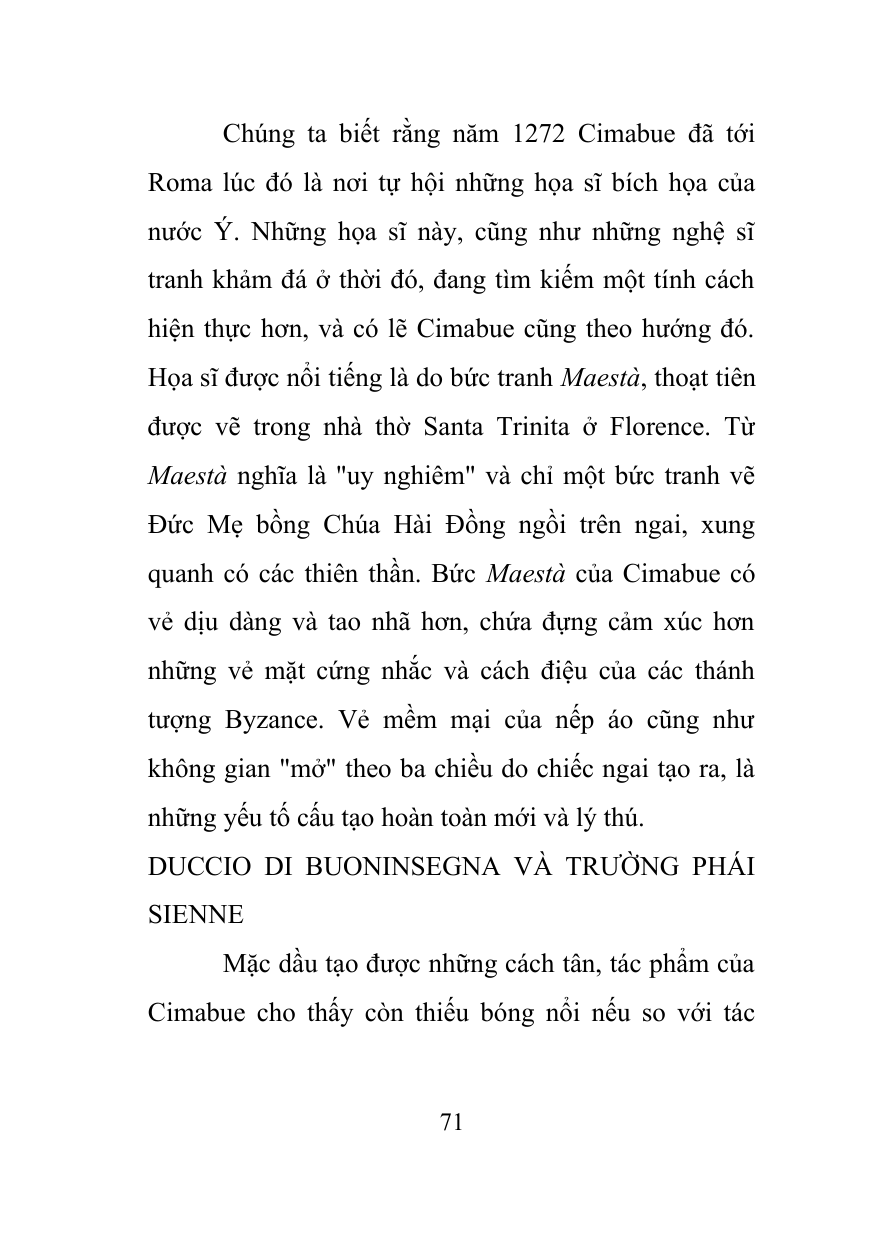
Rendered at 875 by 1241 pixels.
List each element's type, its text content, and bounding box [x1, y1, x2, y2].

text Chúng ta biết rằng năm 1272 Cimabue đã tới Roma lúc đó là nơi tự hội những họa sĩ bích họa của nước Ý. Những họa sĩ này, cũng như những nghệ sĩ tranh khảm đá ở thời đó, đang tìm kiếm một tính cách hiện thực hơn, và có lẽ Cimabue cũng theo hướng đó. Họa sĩ được nổi tiếng là do bức tranh Maestà, thoạt tiên được vẽ trong nhà thờ Santa Trinita ở Florence. Từ Maestà nghĩa là "uy nghiêm" và chỉ một bức tranh vẽ Đức Mẹ bồng Chúa Hài Đồng ngồi trên ngai, xung quanh có các thiên thần. Bức Maestà của Cimabue có vẻ dịu dàng và tao nhã hơn, chứa đựng cảm xúc hơn những vẻ mặt cứng nhắc và cách điệu của các thánh tượng Byzance. Vẻ mềm mại của nếp áo cũng như không gian "mở" theo ba chiều do chiếc ngai tạo ra, là những yếu tố cấu tạo hoàn toàn mới và lý thú. [148, 118, 756, 832]
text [148, 949, 756, 1027]
text DUCCIO DI BUONINSEGNA VÀ TRƯỜNG PHÁI SIENNE [148, 851, 756, 930]
